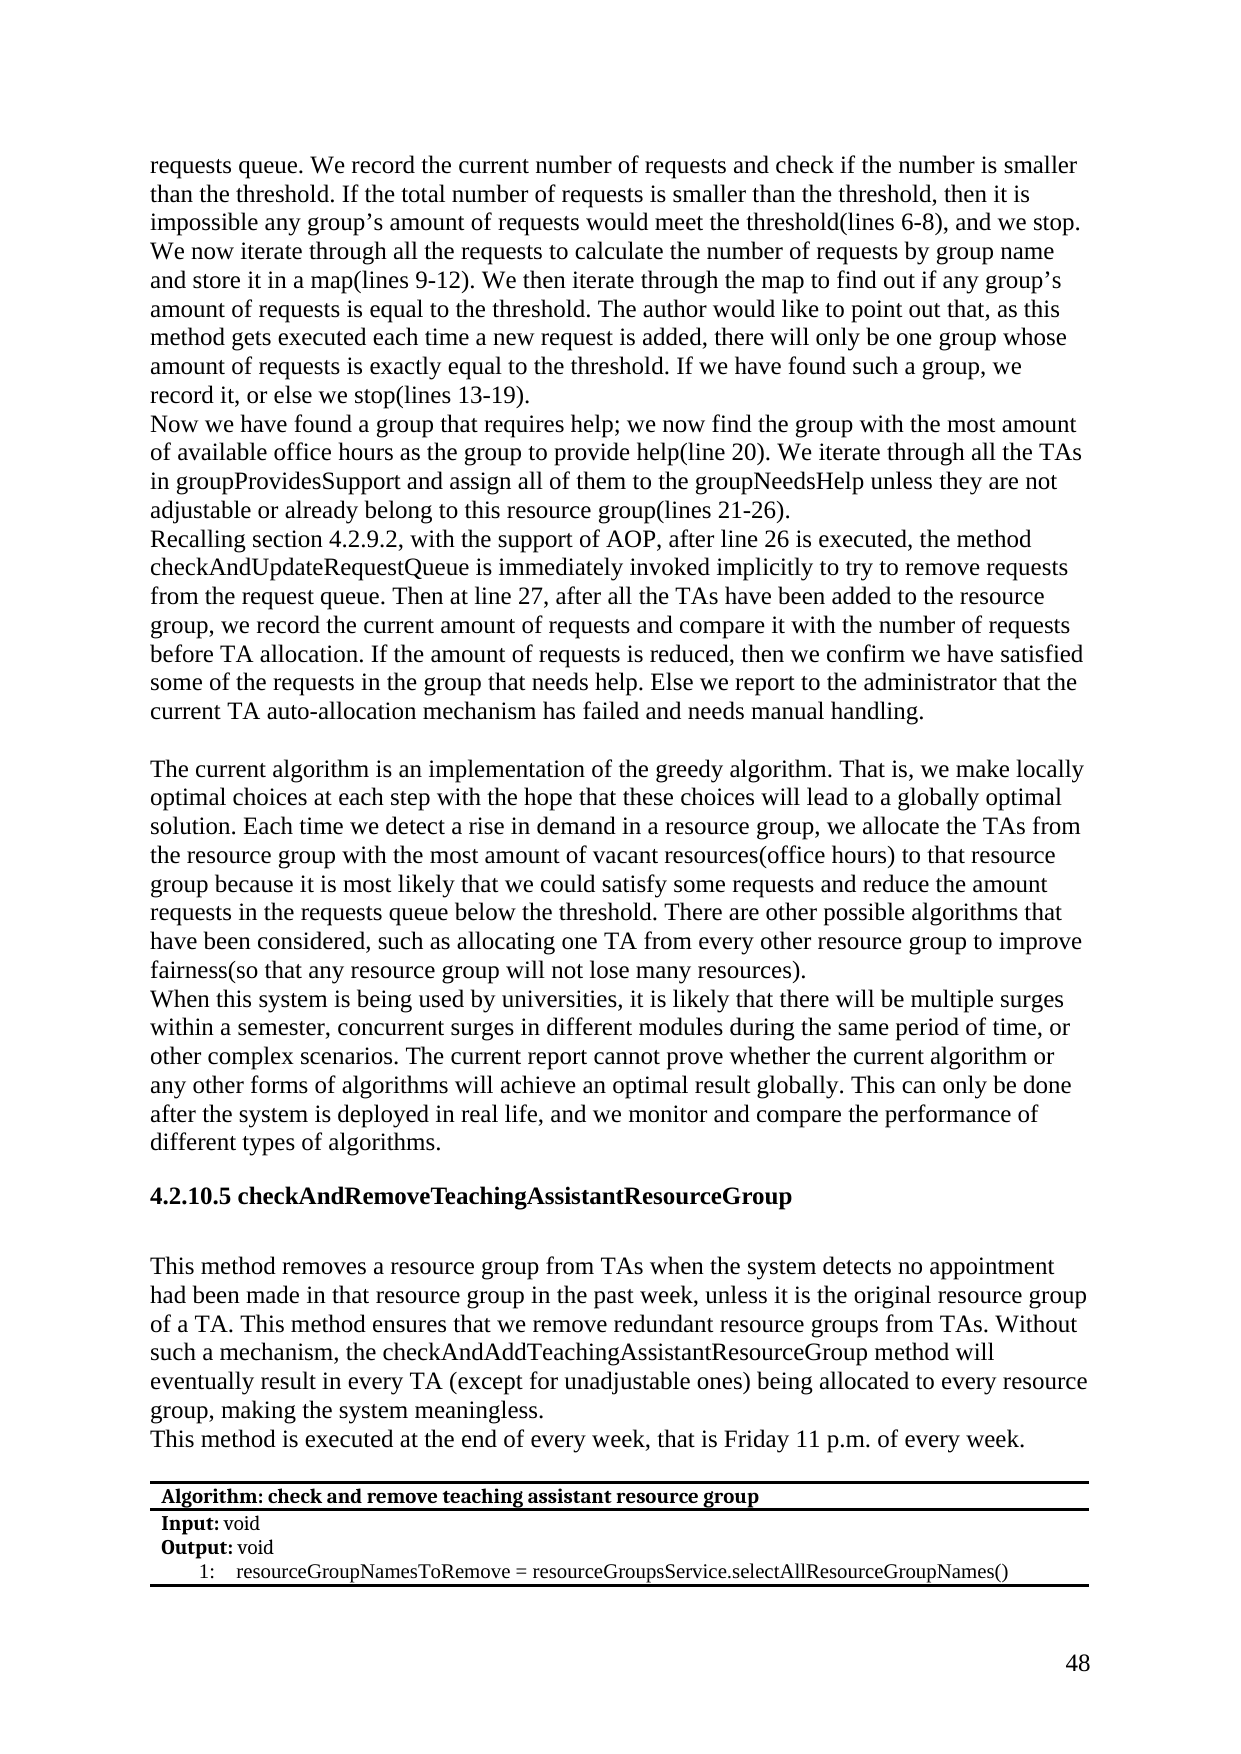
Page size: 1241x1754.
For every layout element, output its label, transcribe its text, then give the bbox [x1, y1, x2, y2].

text Now we have found a group that requires help; we now find the group with the most amount of available office hours as the group to provide help(line 20). We iterate through all the TAs in groupProvidesSupport and assign all of them to the groupNeedsHelp unless they are not adjustable or already belong to this resource group(lines 21-26). [150, 409, 1090, 524]
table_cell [150, 1511, 1089, 1583]
text When this system is being used by universities, it is likely that there will be multiple surges within a semester, concurrent surges in different modules during the same period of time, or other complex scenarios. The current report cannot prove whether the current algorithm or any other forms of algorithms will achieve an optimal result globally. This can only be done after the system is deployed in real life, and we monitor and compare the performance of different types of algorithms. [150, 984, 1090, 1156]
text This method is executed at the end of every week, that is Friday 11 p.m. of every week. [150, 1424, 1090, 1452]
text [150, 150, 1090, 236]
table_header Algorithm: check and remove teaching assistant resource group [150, 1484, 1089, 1508]
subtitle 4.2.10.5 checkAndRemoveTeachingAssistantResourceGroup [150, 1181, 1090, 1210]
text The current algorithm is an implementation of the greedy algorithm. That is, we make locally optimal choices at each step with the hope that these choices will lead to a globally optimal solution. Each time we detect a rise in demand in a resource group, we allocate the TAs from the resource group with the most amount of vacant resources(office hours) to that resource group because it is most likely that we could satisfy some requests and reduce the amount requests in the requests queue below the threshold. There are other possible algorithms that have been considered, such as allocating one TA from every other resource group to improve fairness(so that any resource group will not lose many resources). [150, 754, 1090, 984]
text We now iterate through all the requests to calculate the number of requests by group name and store it in a map(lines 9-12). We then iterate through the map to find out if any group’s amount of requests is equal to the threshold. The author would like to point out that, as this method gets executed each time a new request is added, there will only be one group whose amount of requests is exactly equal to the threshold. If we have found such a group, we record it, or else we stop(lines 13-19). [150, 236, 1090, 409]
text This method removes a resource group from TAs when the system detects no appointment had been made in that resource group in the past week, unless it is the original resource group of a TA. This method ensures that we remove redundant resource groups from TAs. Without such a mechanism, the checkAndAddTeachingAssistantResourceGroup method will eventually result in every TA (except for unadjustable ones) being allocated to every resource group, making the system meaningless. [150, 1251, 1090, 1424]
text Recalling section 4.2.9.2, with the support of AOP, after line 26 is executed, the method checkAndUpdateRequestQueue is immediately invoked implicitly to try to remove requests from the request queue. Then at line 27, after all the TAs have been added to the resource group, we record the current amount of requests and compare it with the number of requests before TA allocation. If the amount of requests is reduced, then we confirm we have satisfied some of the requests in the group that needs help. Else we report to the administrator that the current TA auto-allocation mechanism has failed and needs manual handling. [150, 524, 1090, 725]
